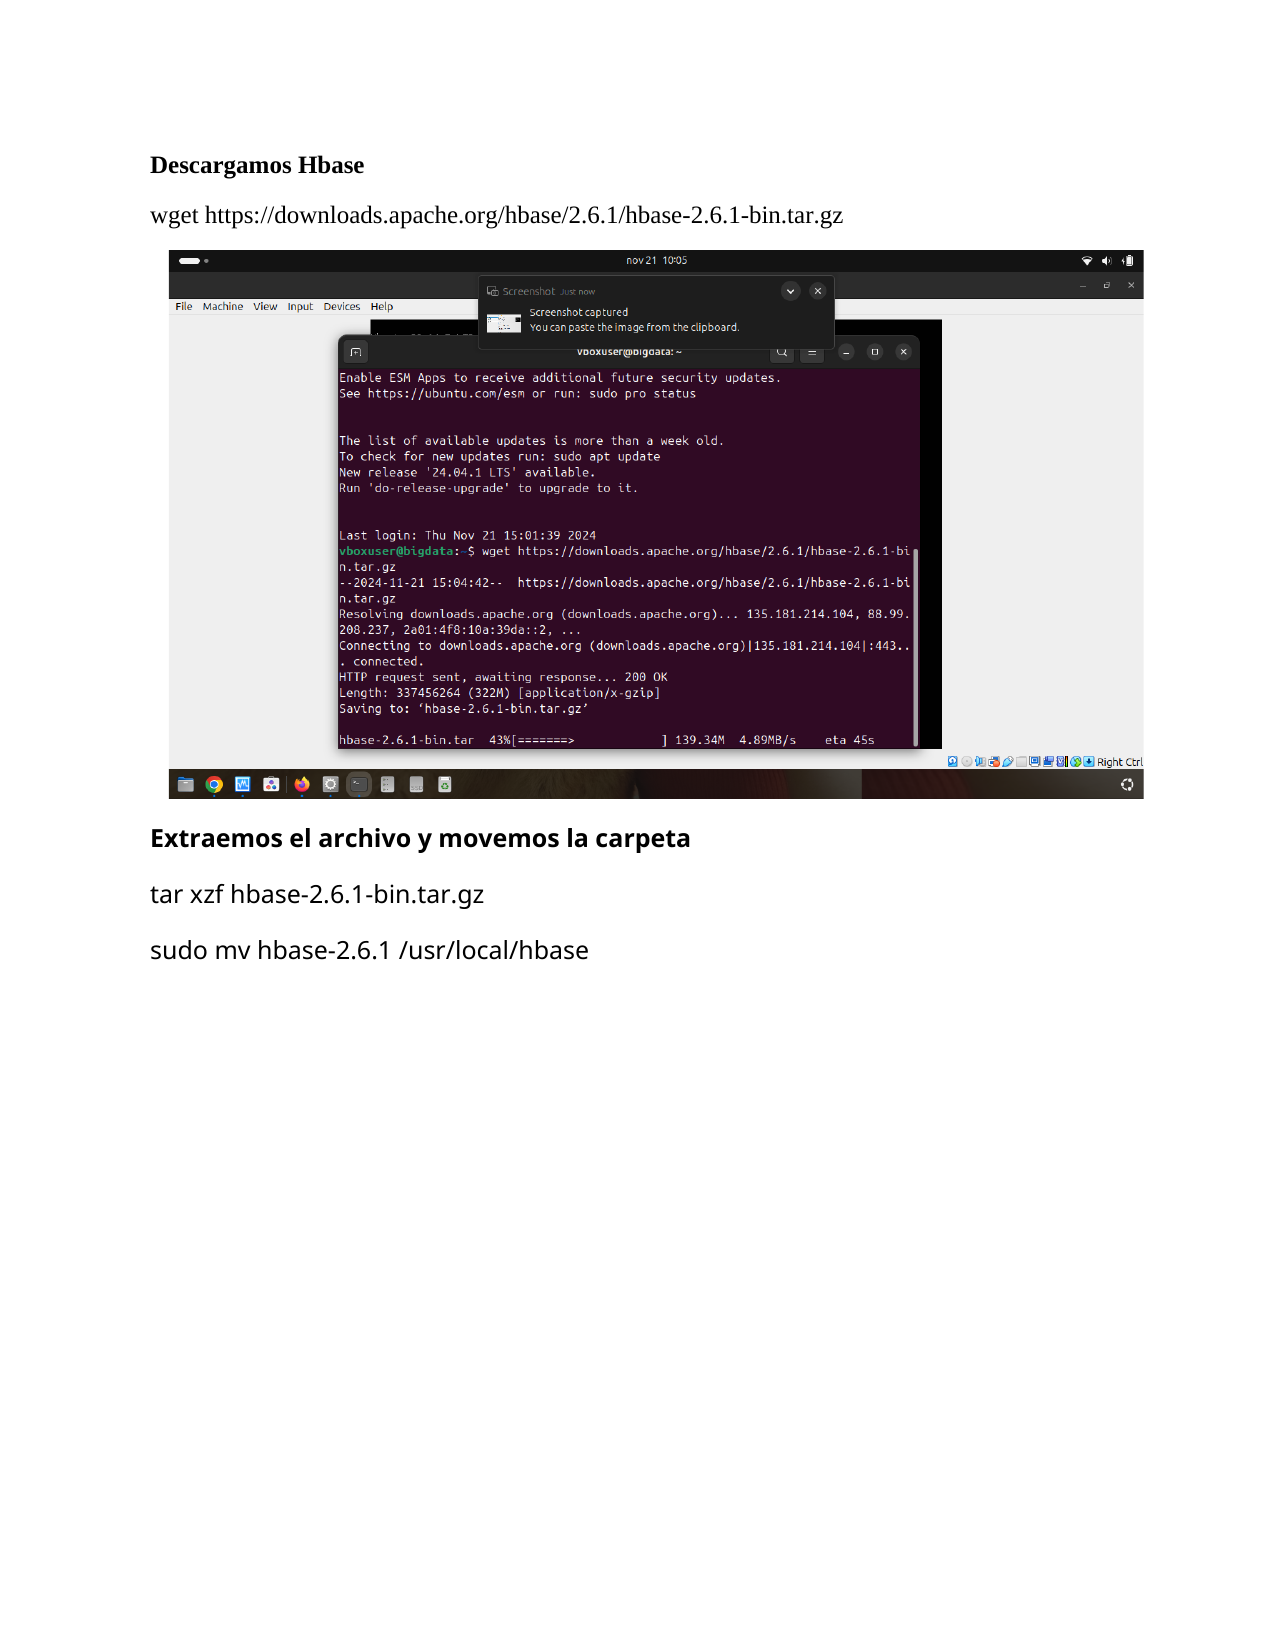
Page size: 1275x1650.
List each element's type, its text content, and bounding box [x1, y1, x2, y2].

text tar xzf hbase-2.6.1-bin.tar.gz [150, 877, 1125, 911]
text Extraemos el archivo y movemos la carpeta [150, 821, 1125, 854]
text Descargamos Hbase [150, 150, 1125, 179]
text sudo mv hbase-2.6.1 /usr/local/hbase [150, 933, 1125, 967]
text wget https://downloads.apache.org/hbase/2.6.1/hbase-2.6.1-bin.tar.gz [150, 200, 1125, 229]
